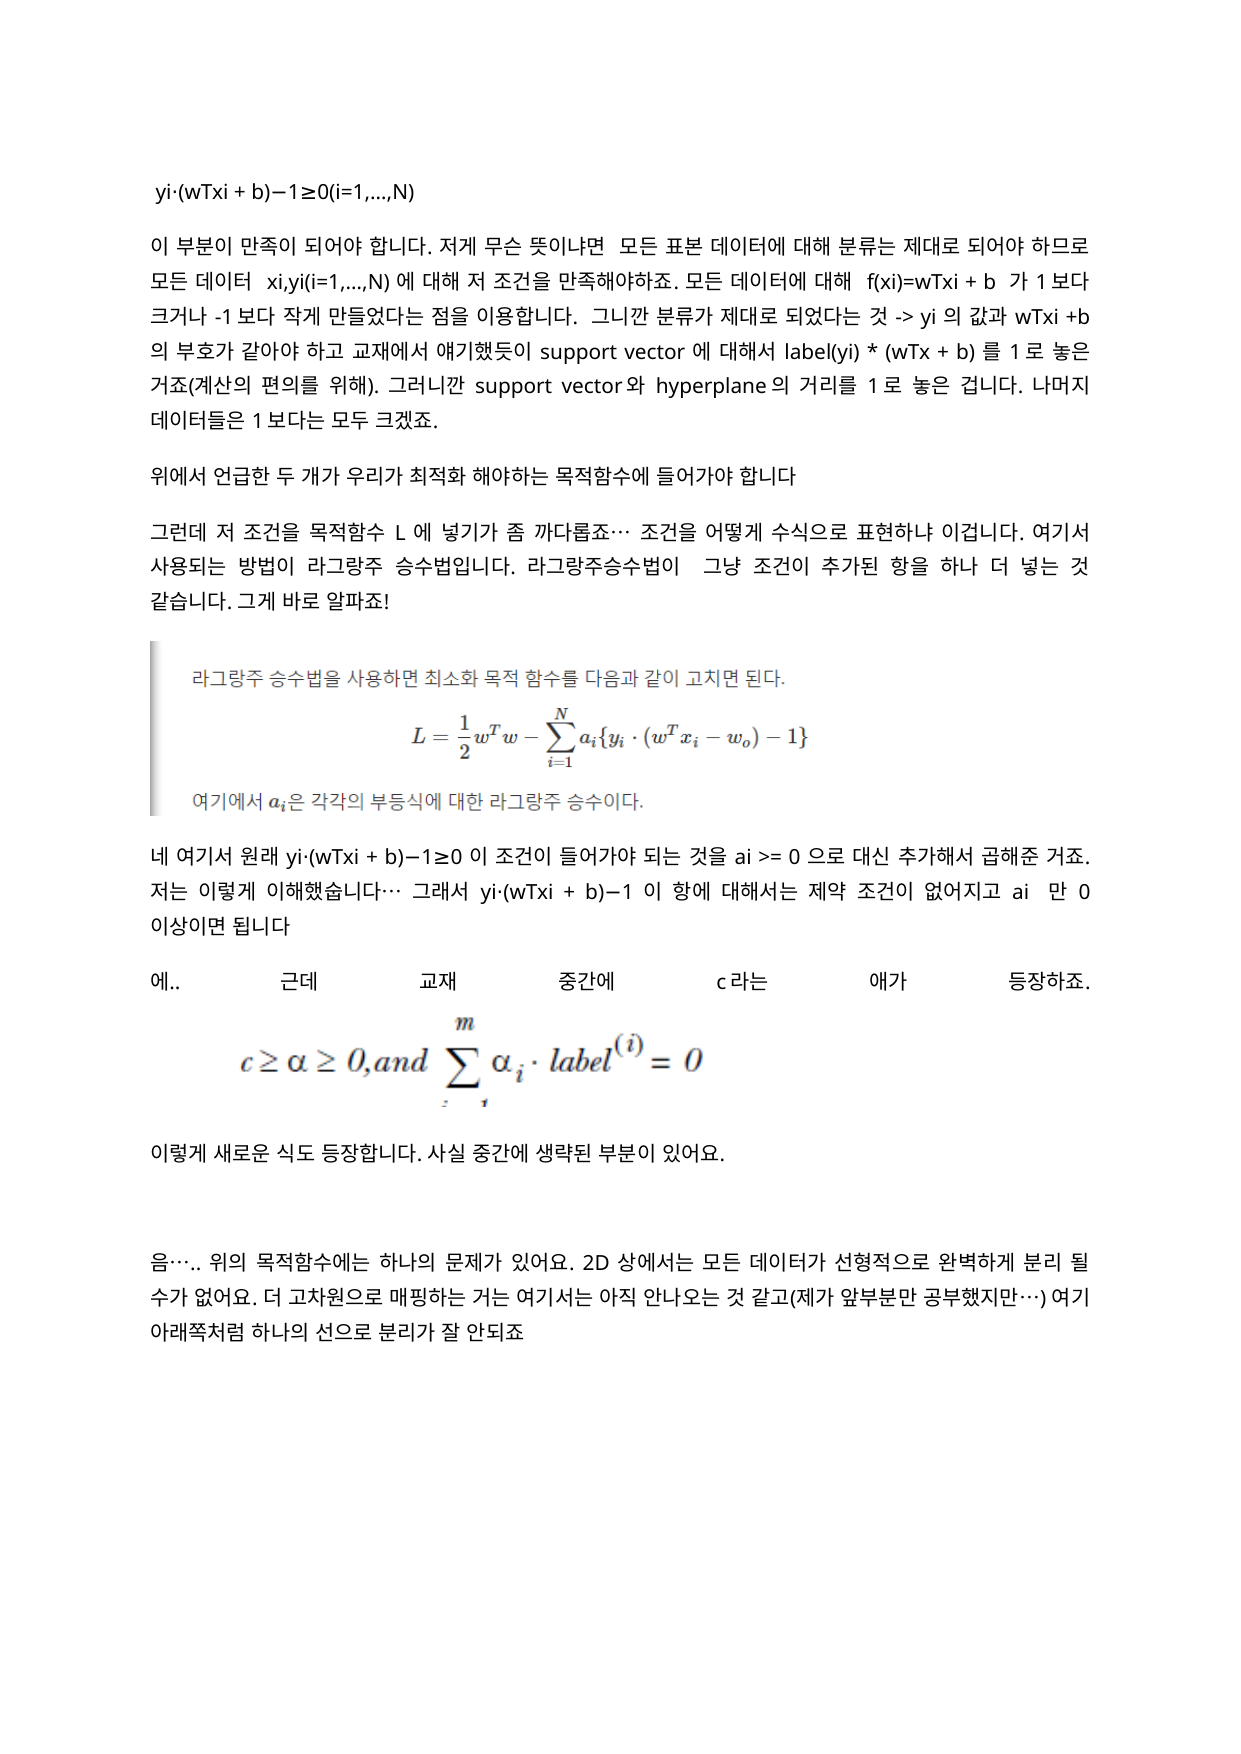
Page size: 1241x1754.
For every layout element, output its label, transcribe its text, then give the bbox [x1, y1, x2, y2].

text yi⋅(wTxi + b)−1≥0(i=1,…,N) [150, 177, 1090, 206]
text 음….. 위의 목적함수에는 하나의 문제가 있어요. 2D 상에서는 모든 데이터가 선형적으로 완벽하게 분리 될 수가 없어요. 더 고차원으로 매핑하는 거는 여기서는 아직 안나오는 것 같고(제가 앞부분만 공부했지만…) 여기 아래쪽처럼 하나의 선으로 분리가 잘 안되죠 [150, 1247, 1090, 1346]
text 네 여기서 원래 yi⋅(wTxi + b)−1≥0 이 조건이 들어가야 되는 것을 ai >= 0 으로 대신 추가해서 곱해준 거죠. 저는 이렇게 이해했숩니다… 그래서 yi⋅(wTxi + b)−1 이 항에 대해서는 제약 조건이 없어지고 ai 만 0 이상이면 됩니다 [150, 841, 1090, 940]
picture [150, 1000, 829, 1107]
picture [150, 641, 1082, 816]
text 그런데 저 조건을 목적함수 L 에 넣기가 좀 까다롭죠… 조건을 어떻게 수식으로 표현하냐 이겁니다. 여기서 사용되는 방법이 라그랑주 승수법입니다. 라그랑주승수법이 그냥 조건이 추가된 항을 하나 더 넣는 것 같습니다. 그게 바로 알파죠! [150, 516, 1090, 616]
text 위에서 언급한 두 개가 우리가 최적화 해야하는 목적함수에 들어가야 합니다 [150, 460, 1090, 490]
text 이렇게 새로운 식도 등장합니다. 사실 중간에 생략된 부분이 있어요. [150, 1137, 1090, 1168]
text 이 부분이 만족이 되어야 합니다. 저게 무슨 뜻이냐면 모든 표본 데이터에 대해 분류는 제대로 되어야 하므로 모든 데이터 xi,yi(i=1,…,N) 에 대해 저 조건을 만족해야하죠. 모든 데이터에 대해 f(xi)=wTxi + b 가 1보다 크거나 -1보다 작게 만들었다는 점을 이용합니다. 그니깐 분류가 제대로 되었다는 것 -> yi 의 값과 wTxi +b 의 부호가 같아야 하고 교재에서 얘기했듯이 support vector 에 대해서 label(yi) * (wTx + b) 를 1로 놓은 거죠(계산의 편의를 위해). 그러니깐 support vector와 hyperplane의 거리를 1로 놓은 겁니다. 나머지 데이터들은 1보다는 모두 크겠죠. [150, 231, 1090, 435]
